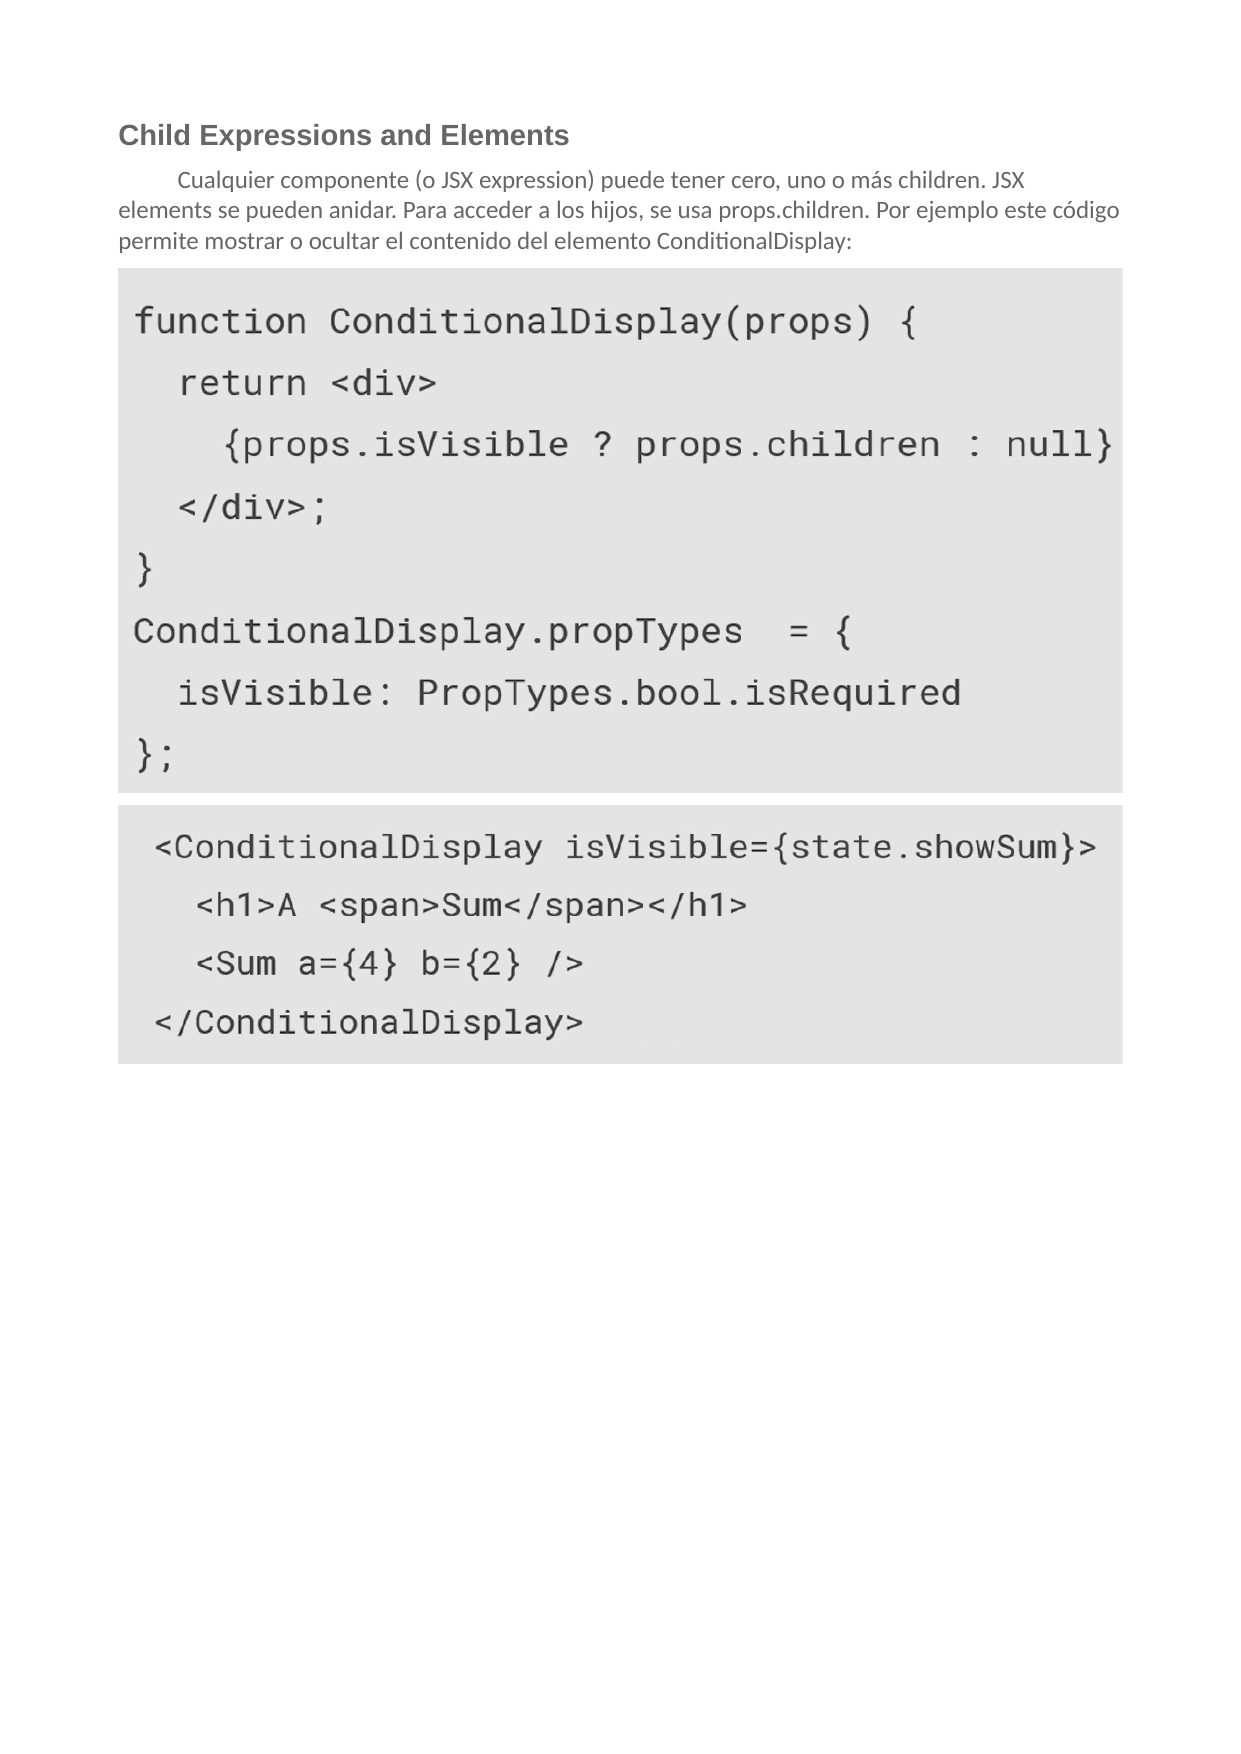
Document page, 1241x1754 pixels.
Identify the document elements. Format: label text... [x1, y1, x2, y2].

subtitle Child Expressions and Elements [118, 118, 1123, 152]
picture [118, 805, 1123, 1064]
picture [118, 268, 1123, 793]
text Cualquier componente (o JSX expression) puede tener cero, uno o más children. JSX elements se pueden anidar. Para acceder a los hijos, se usa props.children. Por ejemplo este código permite mostrar o ocultar el contenido del elemento ConditionalDisplay: [118, 164, 1123, 256]
